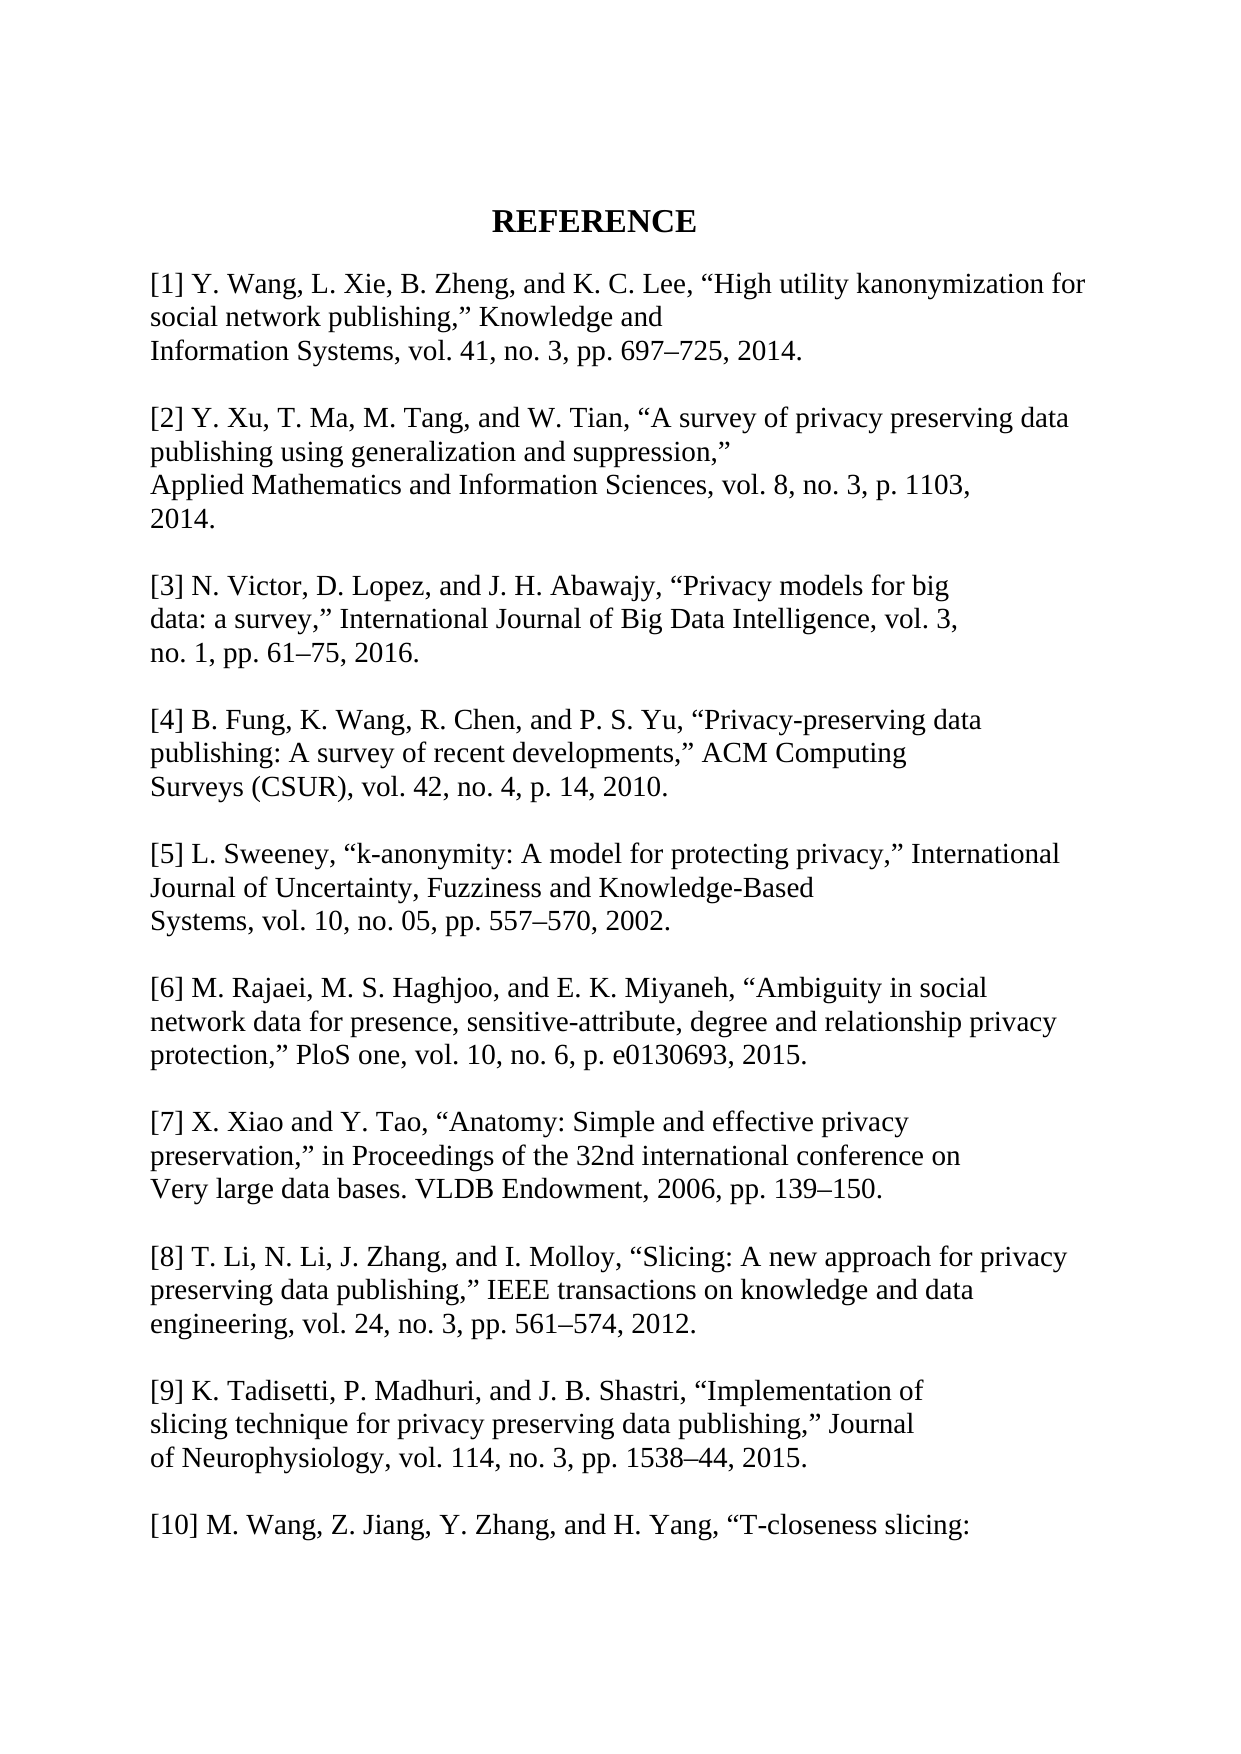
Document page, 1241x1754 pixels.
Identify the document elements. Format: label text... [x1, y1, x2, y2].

text [8] T. Li, N. Li, J. Zhang, and I. Molloy, “Slicing: A new approach for privacy preserving data publishing,” IEEE transactions on knowledge and data engineering, vol. 24, no. 3, pp. 561–574, 2012. [150, 1239, 1090, 1339]
text preservation,” in Proceedings of the 32nd international conference on [150, 1138, 1090, 1172]
text [4] B. Fung, K. Wang, R. Chen, and P. S. Yu, “Privacy-preserving data publishing: A survey of recent developments,” ACM Computing [150, 702, 1090, 769]
text Systems, vol. 10, no. 05, pp. 557–570, 2002. [150, 903, 1090, 937]
text [7] X. Xiao and Y. Tao, “Anatomy: Simple and effective privacy [150, 1104, 1090, 1138]
text Very large data bases. VLDB Endowment, 2006, pp. 139–150. [150, 1172, 1090, 1205]
text [6] M. Rajaei, M. S. Haghjoo, and E. K. Miyaneh, “Ambiguity in social network data for presence, sensitive-attribute, degree and relationship privacy protection,” PloS one, vol. 10, no. 6, p. e0130693, 2015. [150, 970, 1090, 1071]
text [5] L. Sweeney, “k-anonymity: A model for protecting privacy,” International Journal of Uncertainty, Fuzziness and Knowledge-Based [150, 836, 1090, 903]
text slicing technique for privacy preserving data publishing,” Journal [150, 1406, 1090, 1440]
text 2014. [150, 501, 1090, 534]
text [1] Y. Wang, L. Xie, B. Zheng, and K. C. Lee, “High utility kanonymization for social network publishing,” Knowledge and [150, 266, 1090, 333]
text [2] Y. Xu, T. Ma, M. Tang, and W. Tian, “A survey of privacy preserving data publishing using generalization and suppression,” [150, 400, 1090, 467]
text Applied Mathematics and Information Sciences, vol. 8, no. 3, p. 1103, [150, 467, 1090, 501]
text [3] N. Victor, D. Lopez, and J. H. Abawajy, “Privacy models for big [150, 568, 1090, 601]
text [9] K. Tadisetti, P. Madhuri, and J. B. Shastri, “Implementation of [150, 1373, 1090, 1406]
text REFERENCE [150, 201, 1090, 239]
text no. 1, pp. 61–75, 2016. [150, 635, 1090, 668]
text Information Systems, vol. 41, no. 3, pp. 697–725, 2014. [150, 333, 1090, 367]
text [10] M. Wang, Z. Jiang, Y. Zhang, and H. Yang, “T-closeness slicing: [150, 1507, 1090, 1541]
text of Neurophysiology, vol. 114, no. 3, pp. 1538–44, 2015. [150, 1440, 1090, 1473]
text data: a survey,” International Journal of Big Data Intelligence, vol. 3, [150, 601, 1090, 635]
text Surveys (CSUR), vol. 42, no. 4, p. 14, 2010. [150, 769, 1090, 803]
